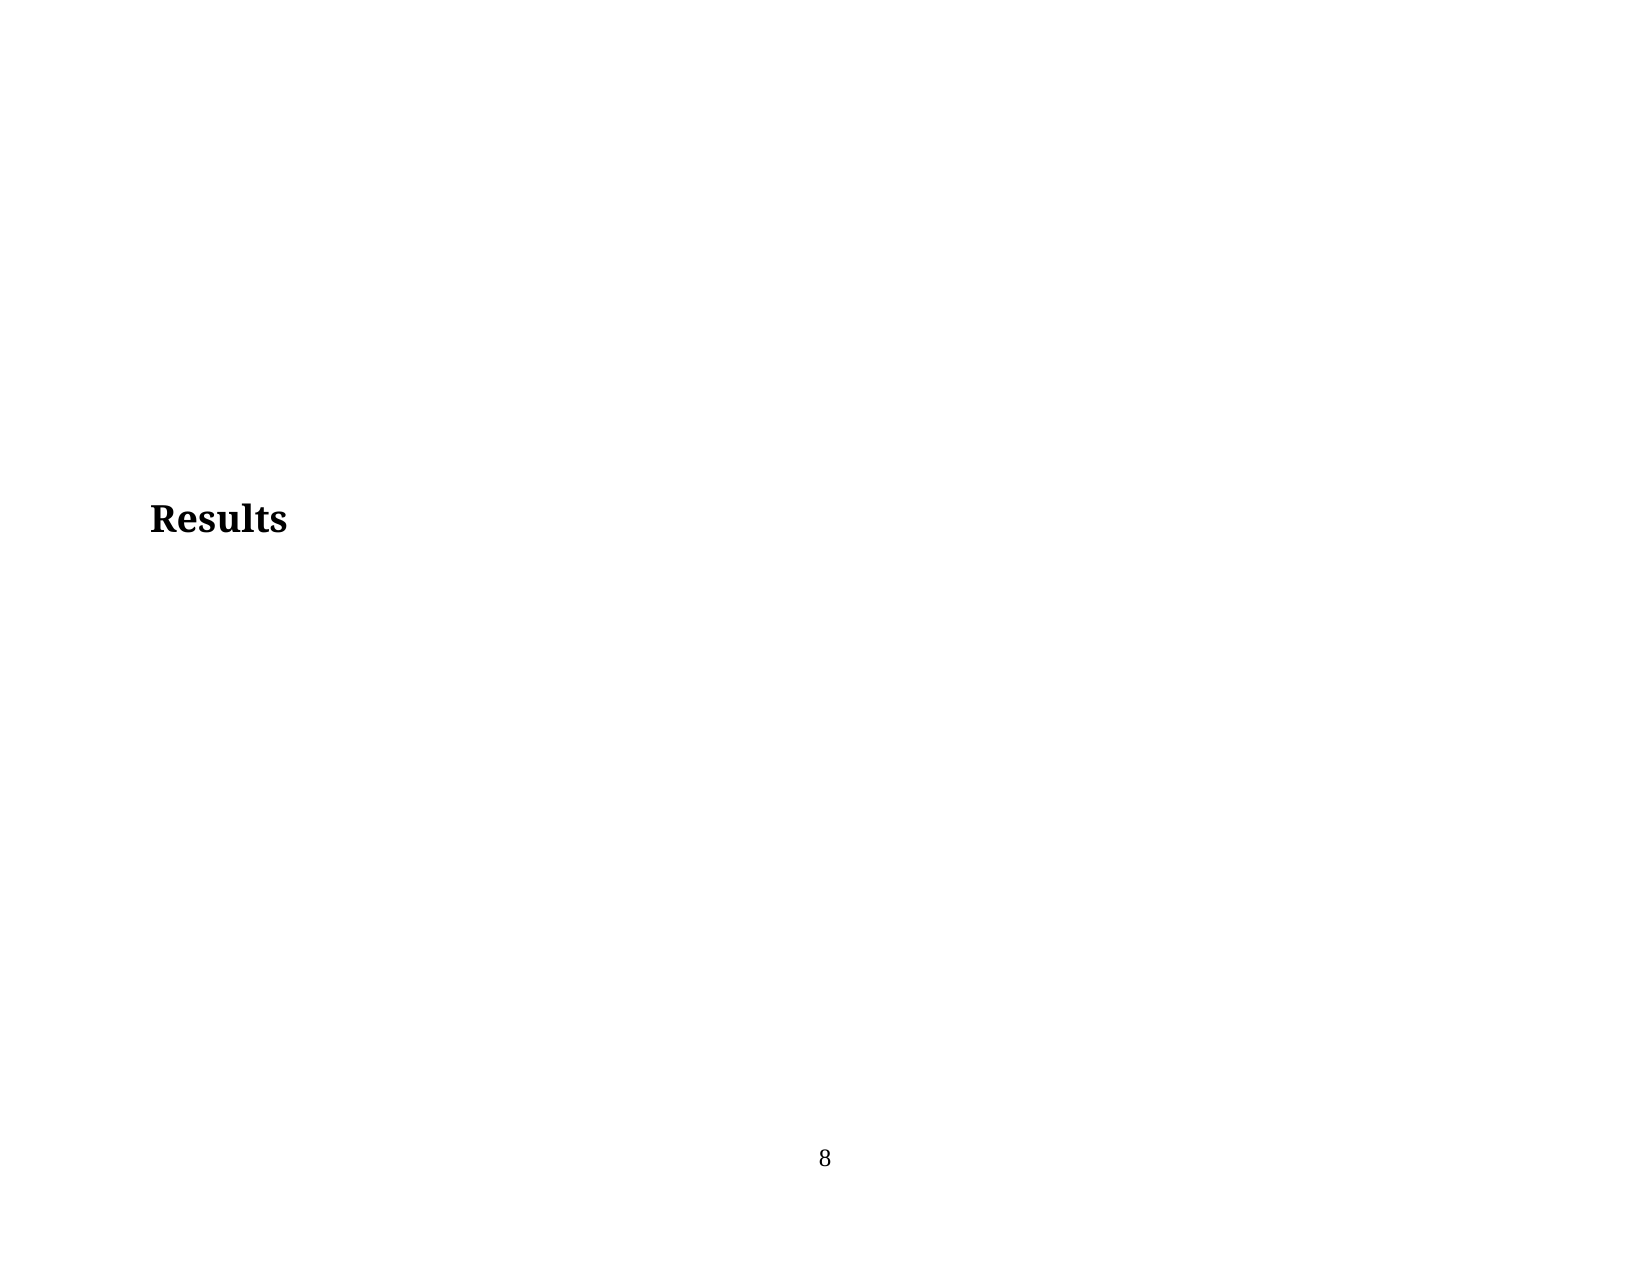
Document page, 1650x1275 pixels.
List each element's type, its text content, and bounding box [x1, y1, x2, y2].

text Results [150, 492, 1500, 543]
